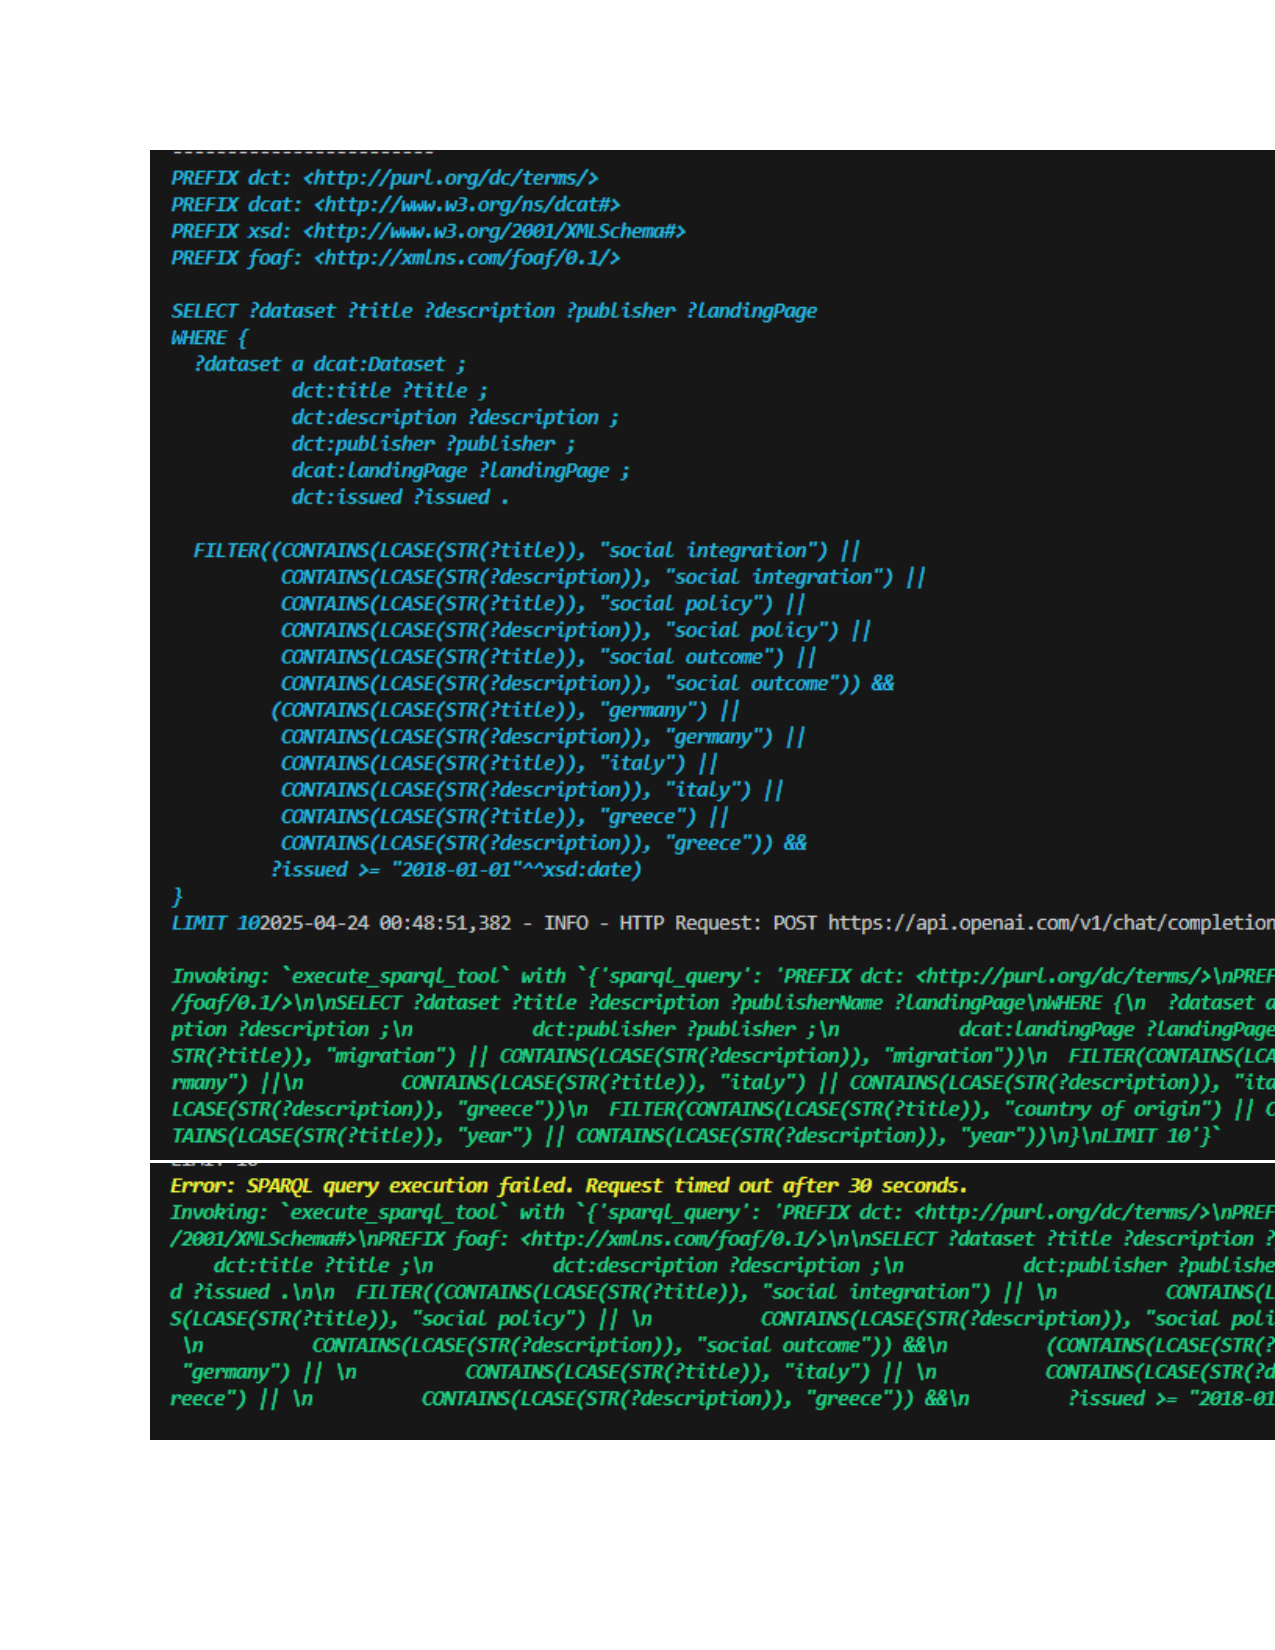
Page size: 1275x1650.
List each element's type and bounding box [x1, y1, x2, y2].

picture [150, 150, 1275, 1160]
picture [150, 1163, 1275, 1440]
